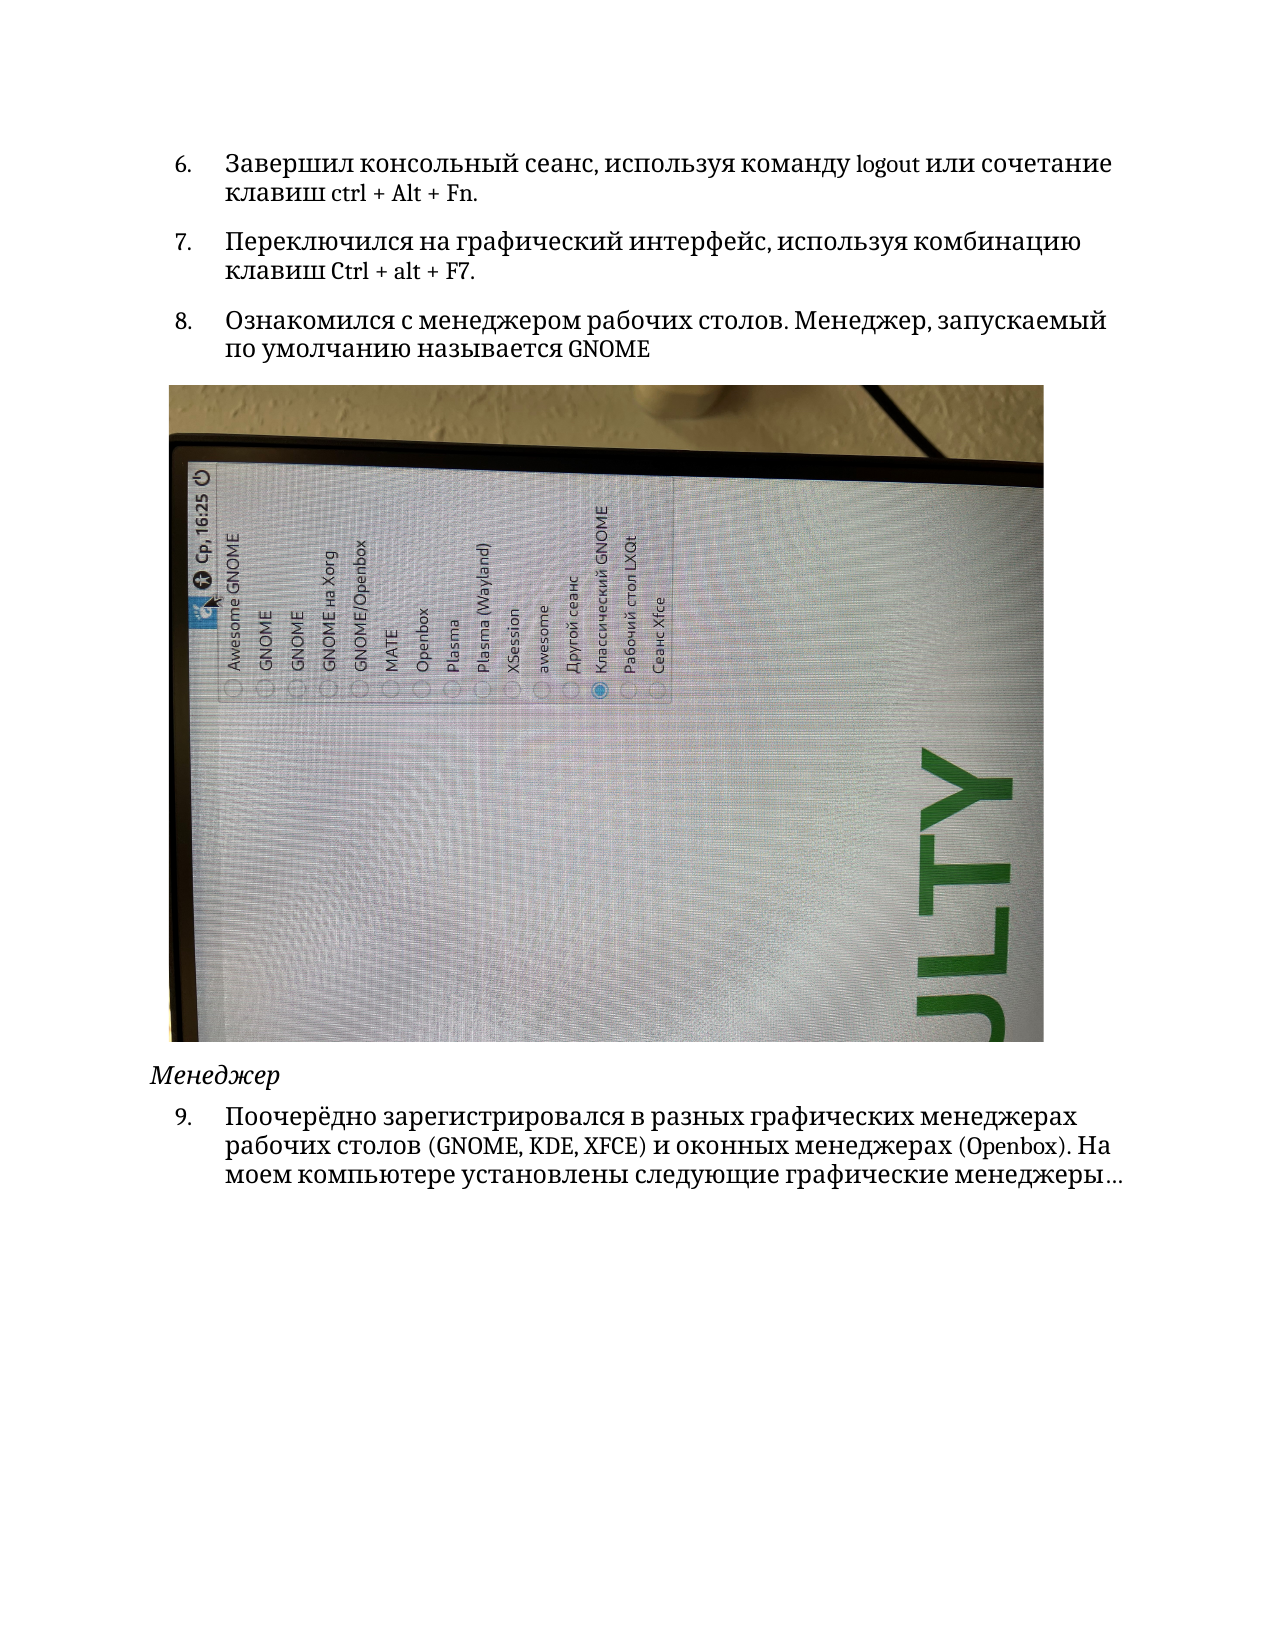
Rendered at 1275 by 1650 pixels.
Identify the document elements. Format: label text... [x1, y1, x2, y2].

list Поочерёдно зарегистрировался в разных графических менеджерах рабочих столов (GNOME, KDE, XFCE) и оконных менеджерах (Openbox). На моем компьютере установлены следующие графические менеджеры… [175, 1103, 1125, 1189]
text Менеджер [150, 1062, 1125, 1091]
list Переключился на графический интерфейс, используя комбинацию клавиш Ctrl + alt + F7. [175, 228, 1125, 286]
list Завершил консольный сеанс, используя команду logout или сочетание клавиш ctrl + Alt + Fn. [175, 150, 1125, 207]
list Ознакомился с менеджером рабочих столов. Менеджер, запускаемый по умолчанию называется GNOME [175, 307, 1125, 364]
picture [168, 385, 1044, 1042]
